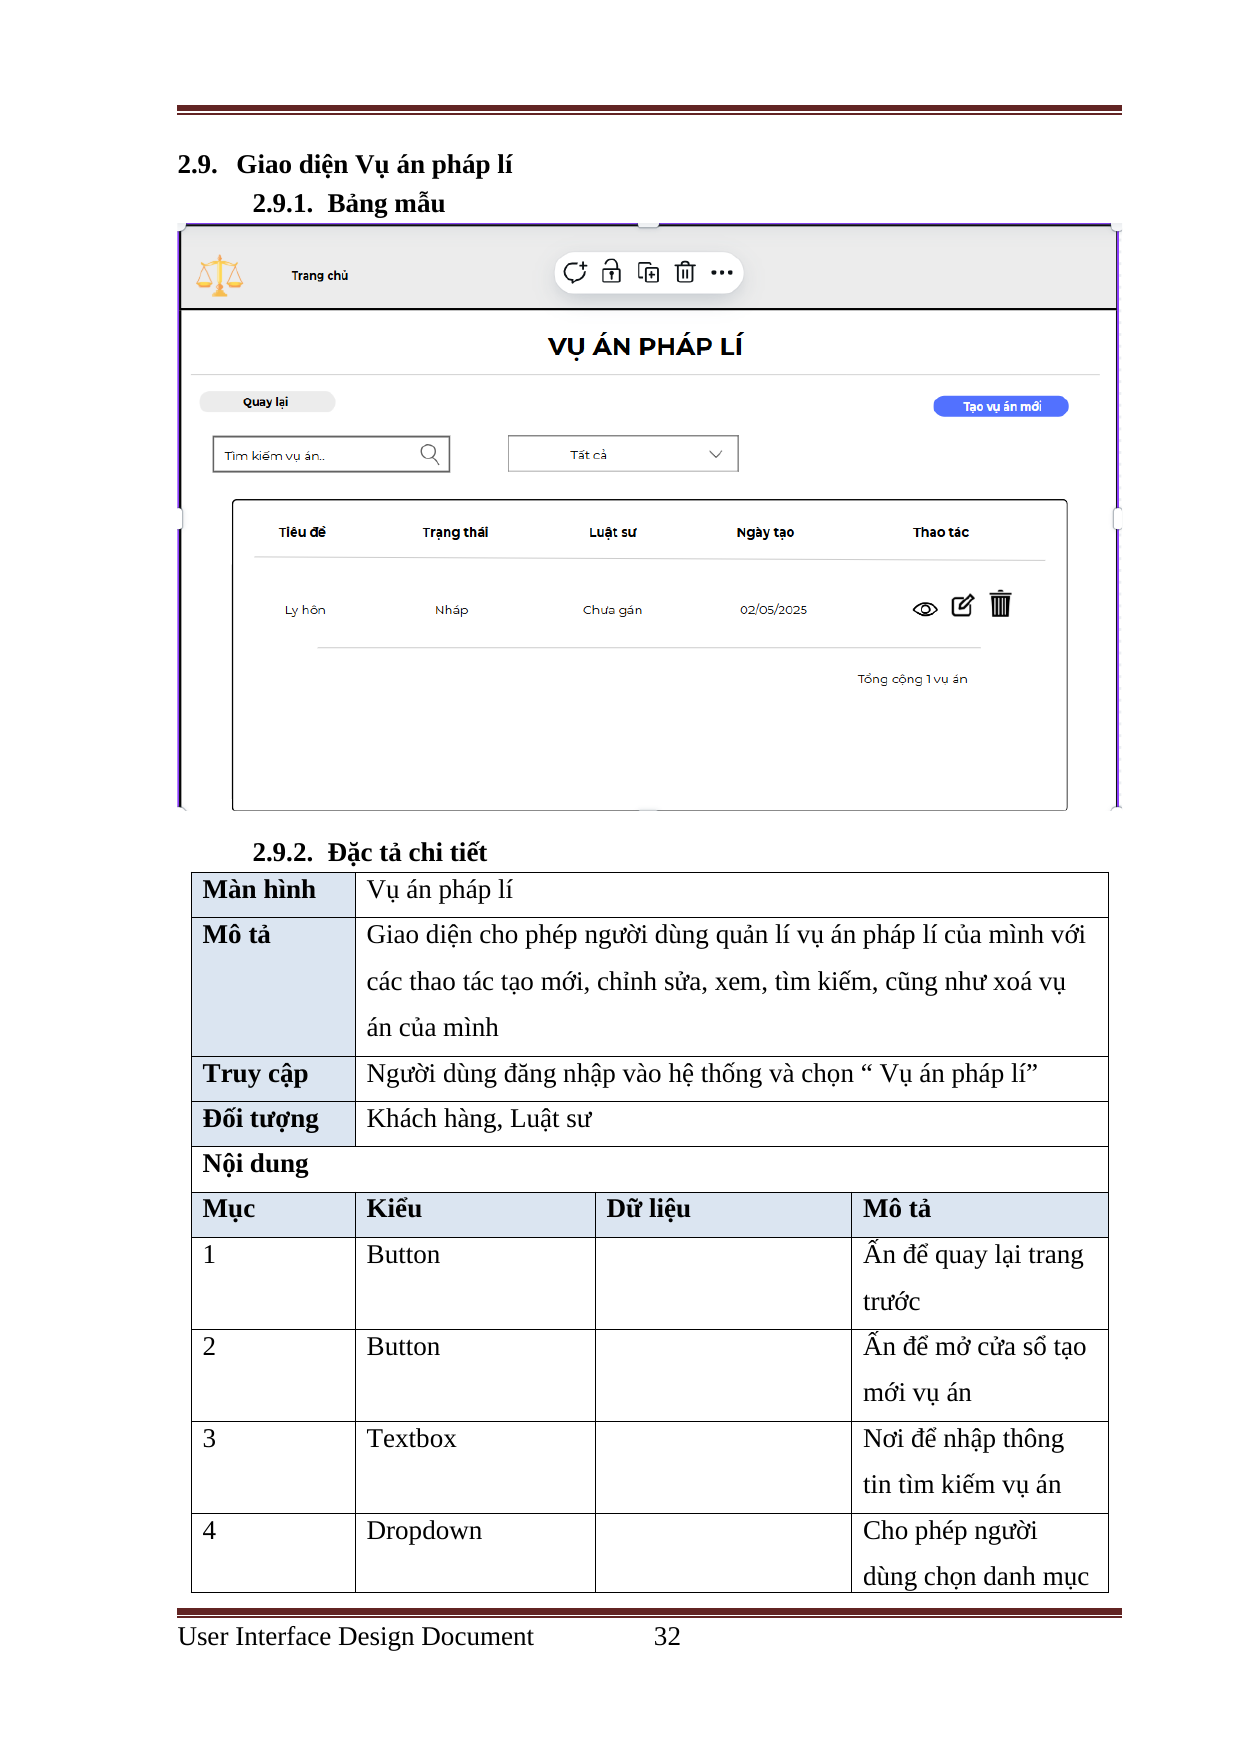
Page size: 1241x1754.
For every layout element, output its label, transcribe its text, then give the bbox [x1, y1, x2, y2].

table_cell [596, 1514, 851, 1592]
table_cell Dropdown [356, 1514, 595, 1592]
table_cell Người dùng đăng nhập vào hệ thống và chọn “ Vụ án pháp lí” [356, 1057, 1108, 1101]
subtitle Đặc tả chi tiết [252, 836, 1122, 867]
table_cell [852, 1514, 1108, 1592]
table_cell [596, 1422, 851, 1513]
subtitle Bảng mẫu [252, 188, 1122, 219]
table_cell Giao diện cho phép người dùng quản lí vụ án pháp lí của mình với các thao tác tạo mới, chỉnh sửa, xem, tìm kiếm, cũng như xoá vụ án của mình [356, 918, 1108, 1056]
table_cell Đối tượng [192, 1102, 355, 1146]
table_cell 4 [192, 1514, 355, 1592]
table_cell Button [356, 1238, 595, 1329]
table_cell Ấn để quay lại trang trước [852, 1238, 1108, 1329]
table_cell Ấn để mở cửa sổ tạo mới vụ án [852, 1330, 1108, 1421]
table_cell Textbox [356, 1422, 595, 1513]
table_cell Mô tả [852, 1193, 1108, 1237]
table_cell Mục [192, 1193, 355, 1237]
picture [177, 223, 1123, 811]
table_cell Nơi để nhập thông tin tìm kiếm vụ án [852, 1422, 1108, 1513]
table_cell Dữ liệu [596, 1193, 851, 1237]
table_cell Truy cập [192, 1057, 355, 1101]
table_cell [596, 1330, 851, 1421]
table_cell Button [356, 1330, 595, 1421]
table_cell 2 [192, 1330, 355, 1421]
table_header Màn hình [192, 873, 355, 917]
table_cell Nội dung [192, 1147, 1108, 1192]
subtitle Giao diện Vụ án pháp lí [177, 148, 1122, 179]
table_cell Mô tả [192, 918, 355, 1056]
table_cell 3 [192, 1422, 355, 1513]
table_cell Kiểu [356, 1193, 595, 1237]
table_cell 1 [192, 1238, 355, 1329]
table_cell Khách hàng, Luật sư [356, 1102, 1108, 1146]
table_header Vụ án pháp lí [356, 873, 1108, 917]
table_cell [596, 1238, 851, 1329]
